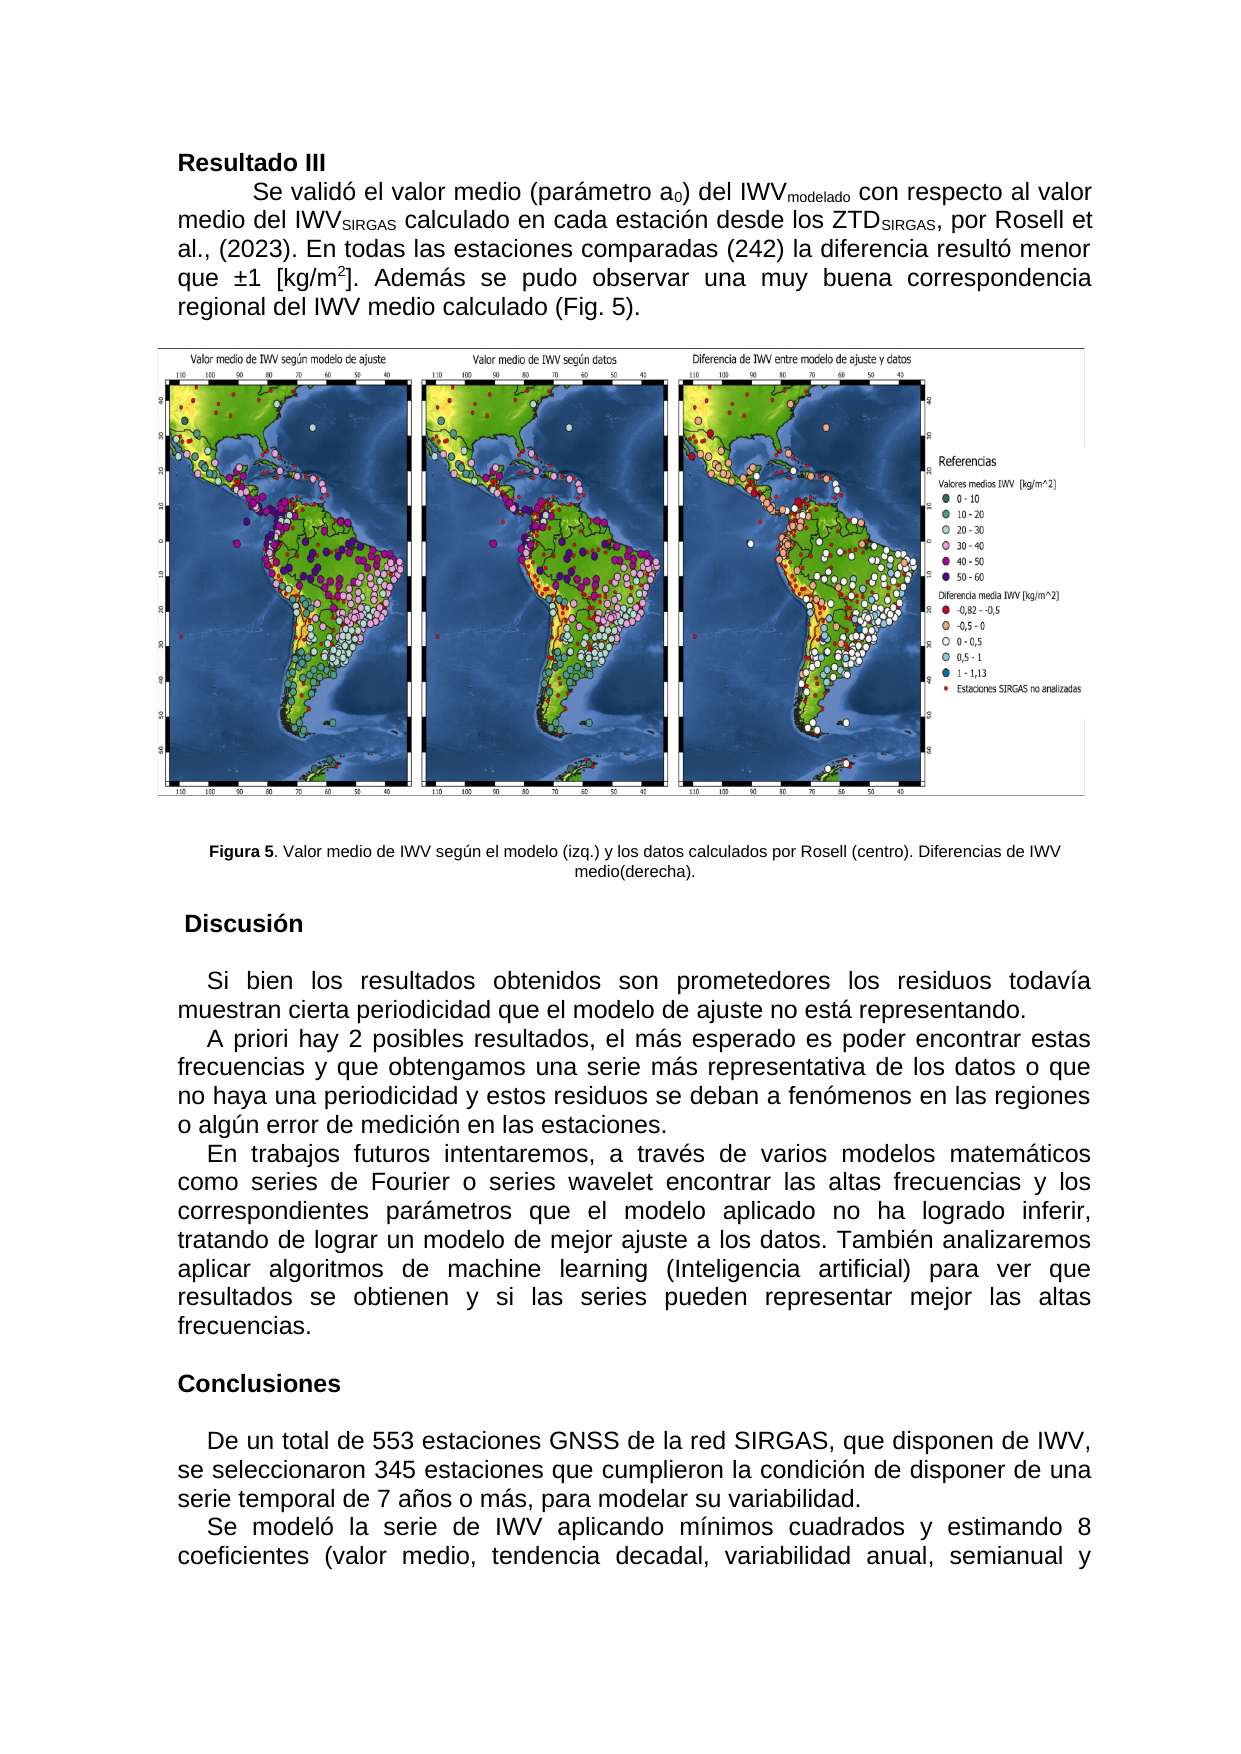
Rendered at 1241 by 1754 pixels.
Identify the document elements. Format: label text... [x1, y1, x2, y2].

text A priori hay 2 posibles resultados, el más esperado es poder encontrar estas frecuencias y que obtengamos una serie más representativa de los datos o que no haya una periodicidad y estos residuos se deban a fenómenos en las regiones o algún error de medición en las estaciones. [177, 1023, 1093, 1138]
text Discusión [177, 909, 1093, 938]
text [177, 1512, 1093, 1570]
text Conclusiones [177, 1368, 1093, 1397]
text De un total de 553 estaciones GNSS de la red SIRGAS, que disponen de IWV, se seleccionaron 345 estaciones que cumplieron la condición de disponer de una serie temporal de 7 años o más, para modelar su variabilidad. [177, 1426, 1093, 1512]
text En trabajos futuros intentaremos, a través de varios modelos matemáticos como series de Fourier o series wavelet encontrar las altas frecuencias y los correspondientes parámetros que el modelo aplicado no ha logrado inferir, tratando de lograr un modelo de mejor ajuste a los datos. También analizaremos aplicar algoritmos de machine learning (Inteligencia artificial) para ver que resultados se obtienen y si las series pueden representar mejor las altas frecuencias. [177, 1138, 1093, 1340]
picture [157, 348, 1085, 796]
text Figura 5. Valor medio de IWV según el modelo (izq.) y los datos calculados por Rosell (centro). Diferencias de IWV medio(derecha). [177, 842, 1093, 881]
text Resultado III [177, 148, 1093, 176]
text Se validó el valor medio (parámetro a0) del IWVmodelado con respecto al valor medio del IWVSIRGAS calculado en cada estación desde los ZTDSIRGAS, por Rosell et al., (2023). En todas las estaciones comparadas (242) la diferencia resultó menor que ±1 [kg/m2]. Además se pudo observar una muy buena correspondencia regional del IWV medio calculado (Fig. 5). [177, 176, 1093, 320]
text Si bien los resultados obtenidos son prometedores los residuos todavía muestran cierta periodicidad que el modelo de ajuste no está representando. [177, 966, 1093, 1023]
